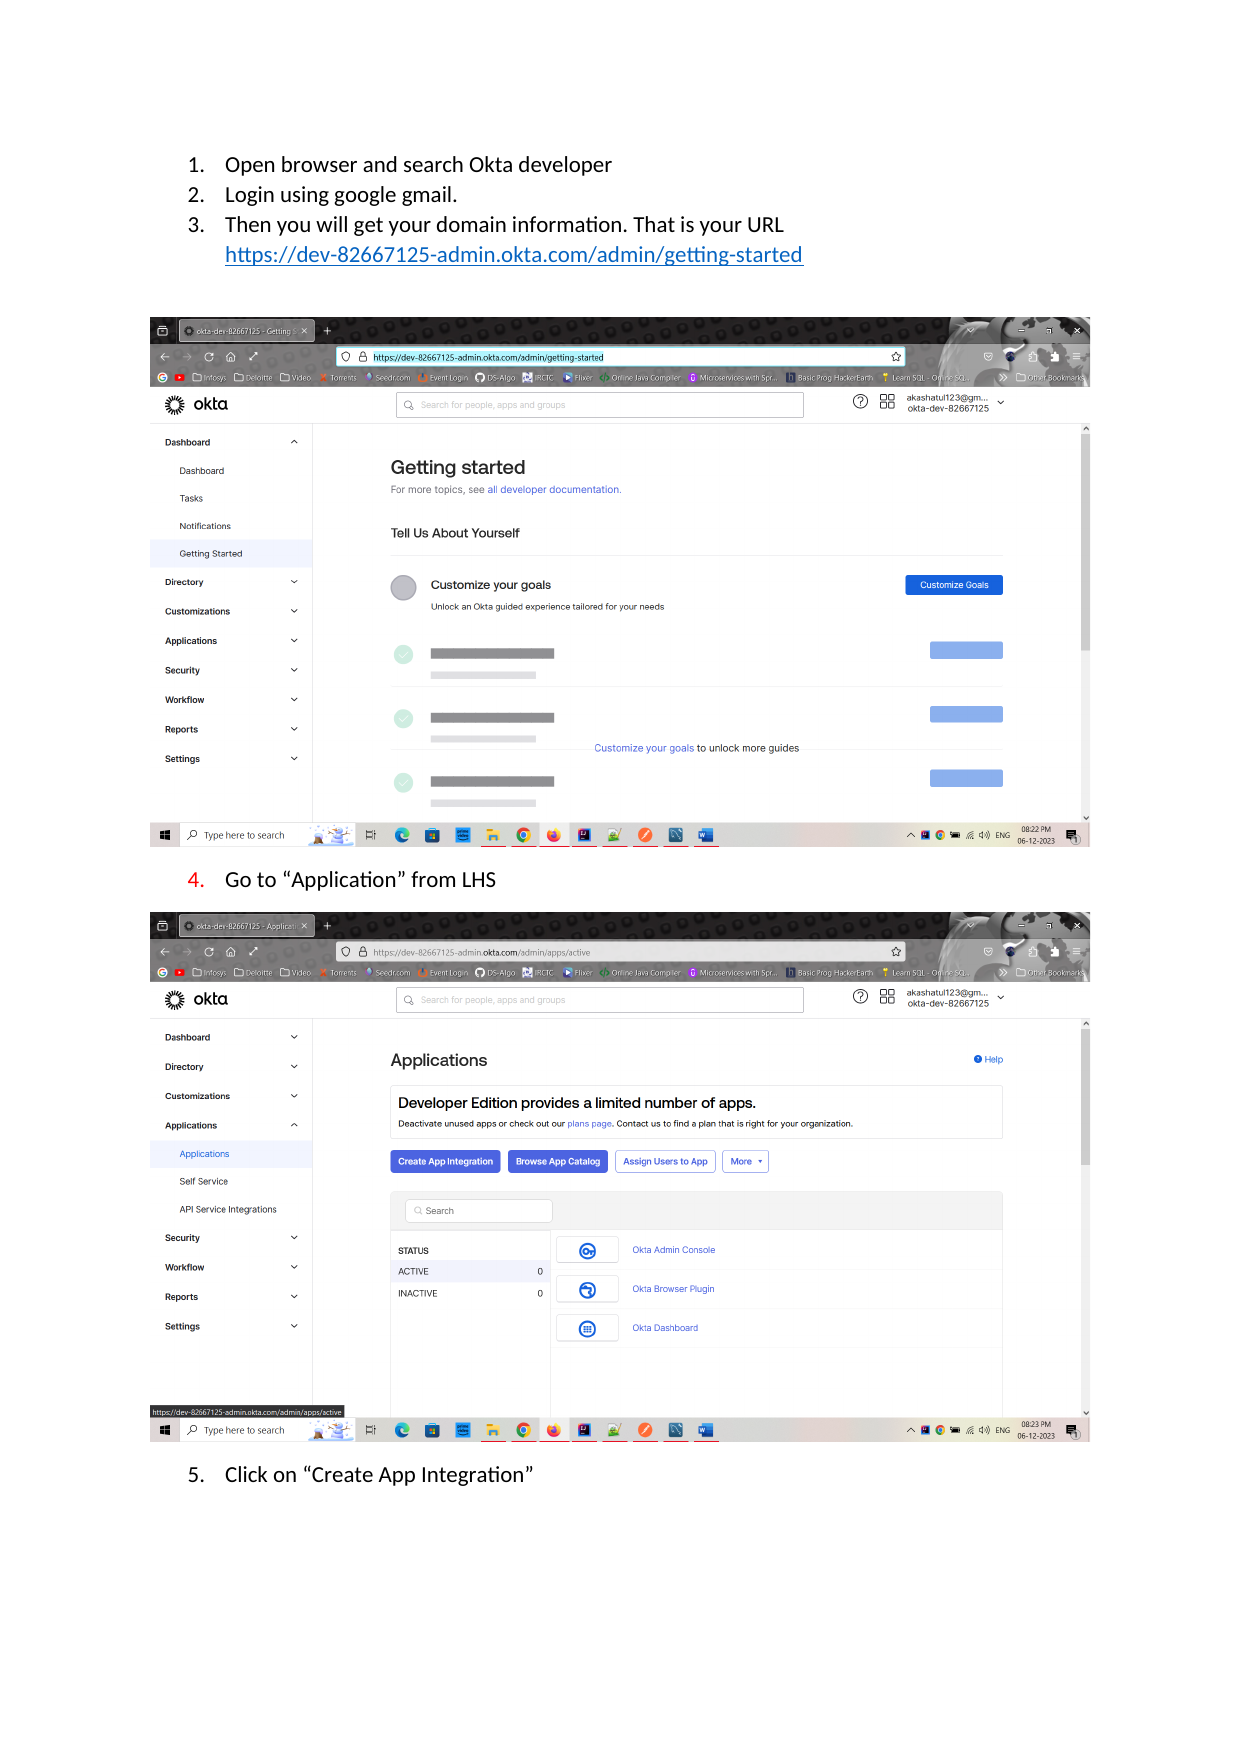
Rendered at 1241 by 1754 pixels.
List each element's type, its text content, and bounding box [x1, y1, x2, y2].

list Open browser and search Okta developer [187, 150, 1090, 178]
picture [150, 317, 1091, 847]
picture [150, 912, 1091, 1442]
list Click on “Create App Integration” [187, 1460, 1090, 1488]
list Login using google gmail. [187, 180, 1090, 208]
list https://dev-82667125-admin.okta.com/admin/getting-started [225, 241, 1090, 269]
list Then you will get your domain information. That is your URL [187, 210, 1090, 238]
list Go to “Application” from LHS [187, 865, 1090, 893]
